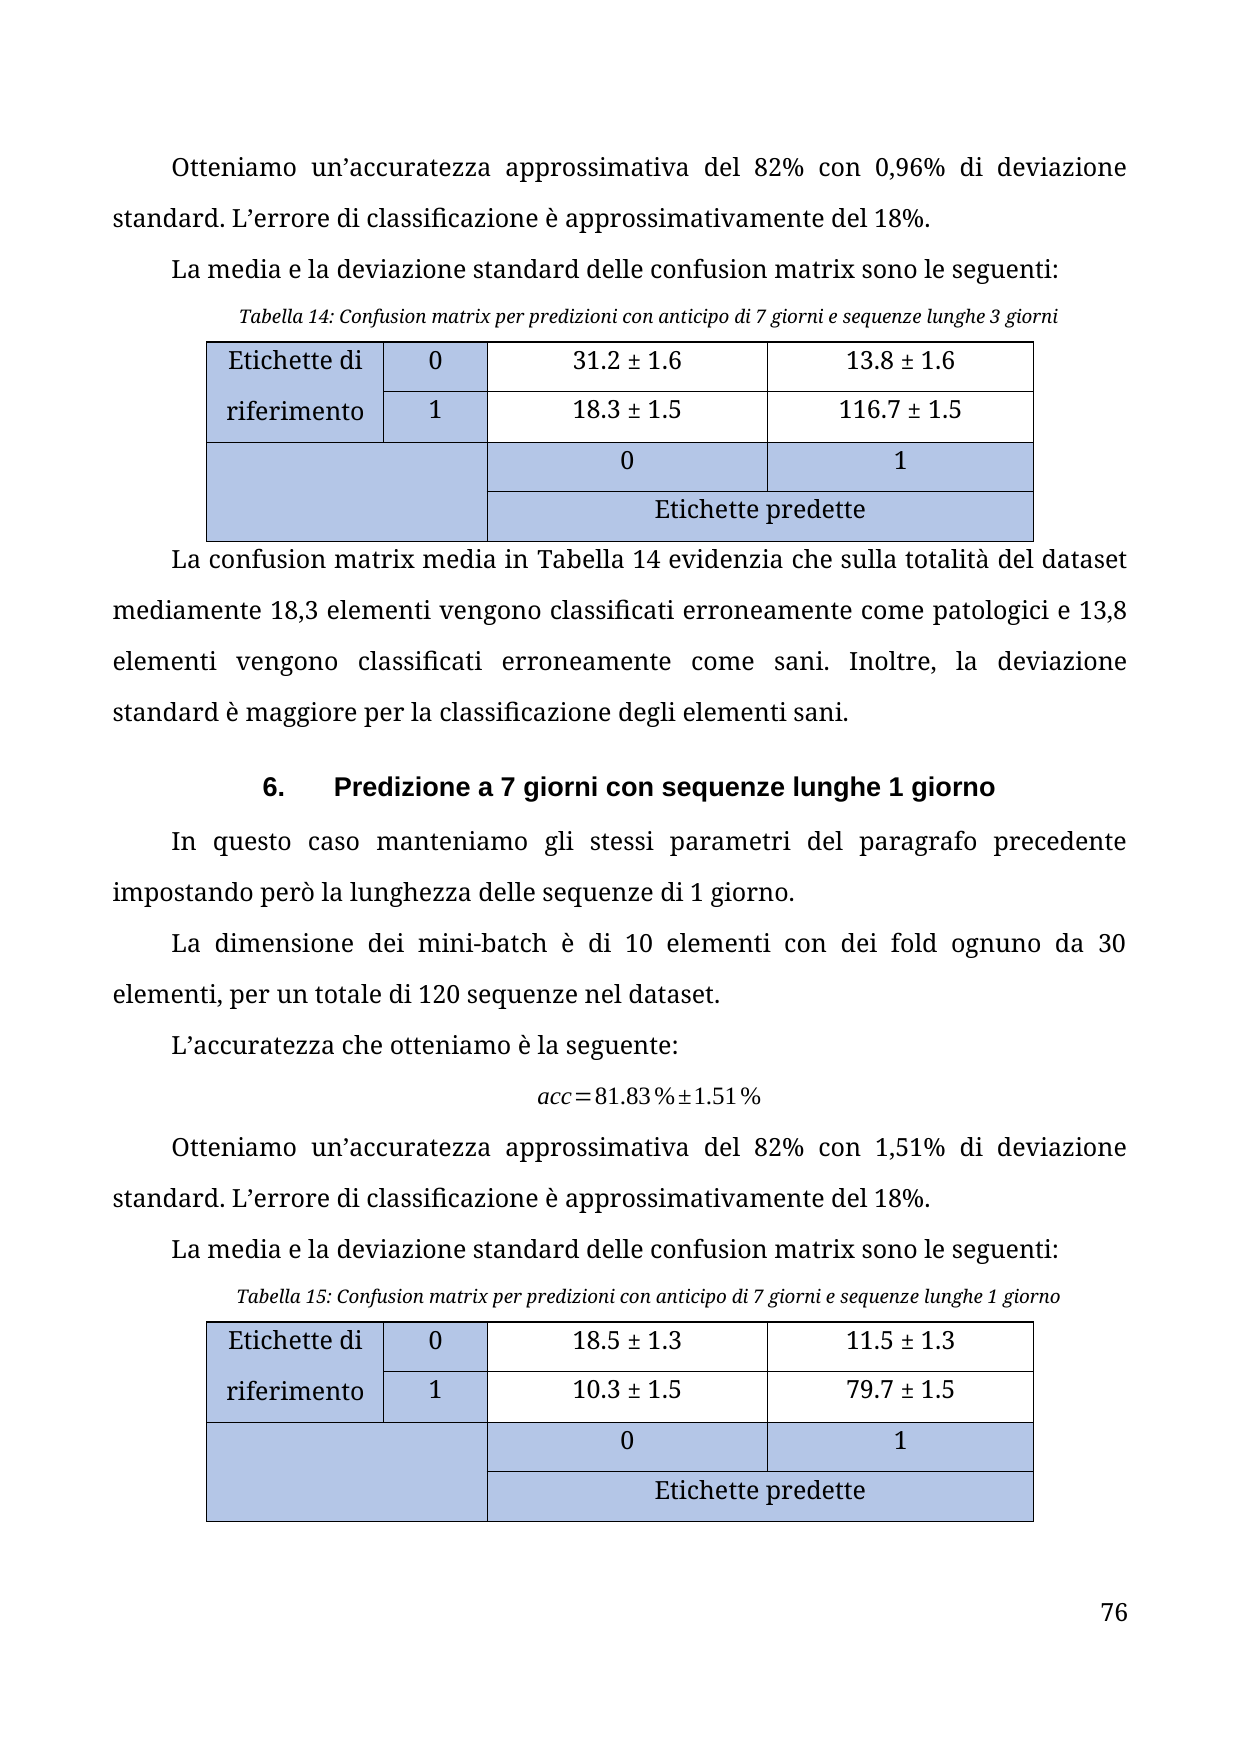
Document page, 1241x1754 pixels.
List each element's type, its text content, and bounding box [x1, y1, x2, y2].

table_header Etichette di riferimento [207, 343, 383, 442]
text La media e la deviazione standard delle confusion matrix sono le seguenti: [112, 252, 1128, 286]
text Otteniamo un’accuratezza approssimativa del 82% con 1,51% di deviazione standard. L’errore di classificazione è approssimativamente del 18%. [112, 1130, 1128, 1215]
table_cell 10.3 ± 1.5 [488, 1372, 767, 1422]
table_cell 1 [768, 1423, 1033, 1471]
table_cell 0 [488, 443, 767, 491]
table_cell [207, 443, 487, 541]
table_header 0 [384, 1323, 487, 1371]
table_cell Etichette predette [488, 492, 1033, 541]
text In questo caso manteniamo gli stessi parametri del paragrafo precedente impostando però la lunghezza delle sequenze di 1 giorno. [112, 824, 1128, 909]
table_header 18.5 ± 1.3 [488, 1323, 767, 1371]
table_header Etichette di riferimento [207, 1323, 383, 1422]
table_cell Etichette predette [488, 1472, 1033, 1521]
table_header 31.2 ± 1.6 [488, 343, 767, 391]
text Tabella 14: Confusion matrix per predizioni con anticipo di 7 giorni e sequenze lunghe 3 giorni [112, 303, 1128, 329]
table_cell 79.7 ± 1.5 [768, 1372, 1033, 1422]
table_cell 18.3 ± 1.5 [488, 392, 767, 442]
table_cell [207, 1423, 487, 1521]
table_cell 1 [384, 1372, 487, 1422]
text Otteniamo un’accuratezza approssimativa del 82% con 0,96% di deviazione standard. L’errore di classificazione è approssimativamente del 18%. [112, 150, 1128, 235]
table_cell 0 [488, 1423, 767, 1471]
table_cell 1 [384, 392, 487, 442]
table_header 0 [384, 343, 487, 391]
text La media e la deviazione standard delle confusion matrix sono le seguenti: [112, 1232, 1128, 1266]
table_cell 1 [768, 443, 1033, 491]
table_header 13.8 ± 1.6 [768, 343, 1033, 391]
text L’accuratezza che otteniamo è la seguente: [112, 1028, 1128, 1062]
text Tabella 15: Confusion matrix per predizioni con anticipo di 7 giorni e sequenze lunghe 1 giorno [112, 1283, 1128, 1309]
text La confusion matrix media in Tabella 14 evidenzia che sulla totalità del dataset mediamente 18,3 elementi vengono classificati erroneamente come patologici e 13,8 elementi vengono classificati erroneamente come sani. Inoltre, la deviazione standard è maggiore per la classificazione degli elementi sani. [112, 542, 1128, 729]
subtitle Predizione a 7 giorni con sequenze lunghe 1 giorno [262, 771, 1128, 802]
table_cell 116.7 ± 1.5 [768, 392, 1033, 442]
text La dimensione dei mini-batch è di 10 elementi con dei fold ognuno da 30 elementi, per un totale di 120 sequenze nel dataset. [112, 926, 1128, 1011]
table_header 11.5 ± 1.3 [768, 1323, 1033, 1371]
